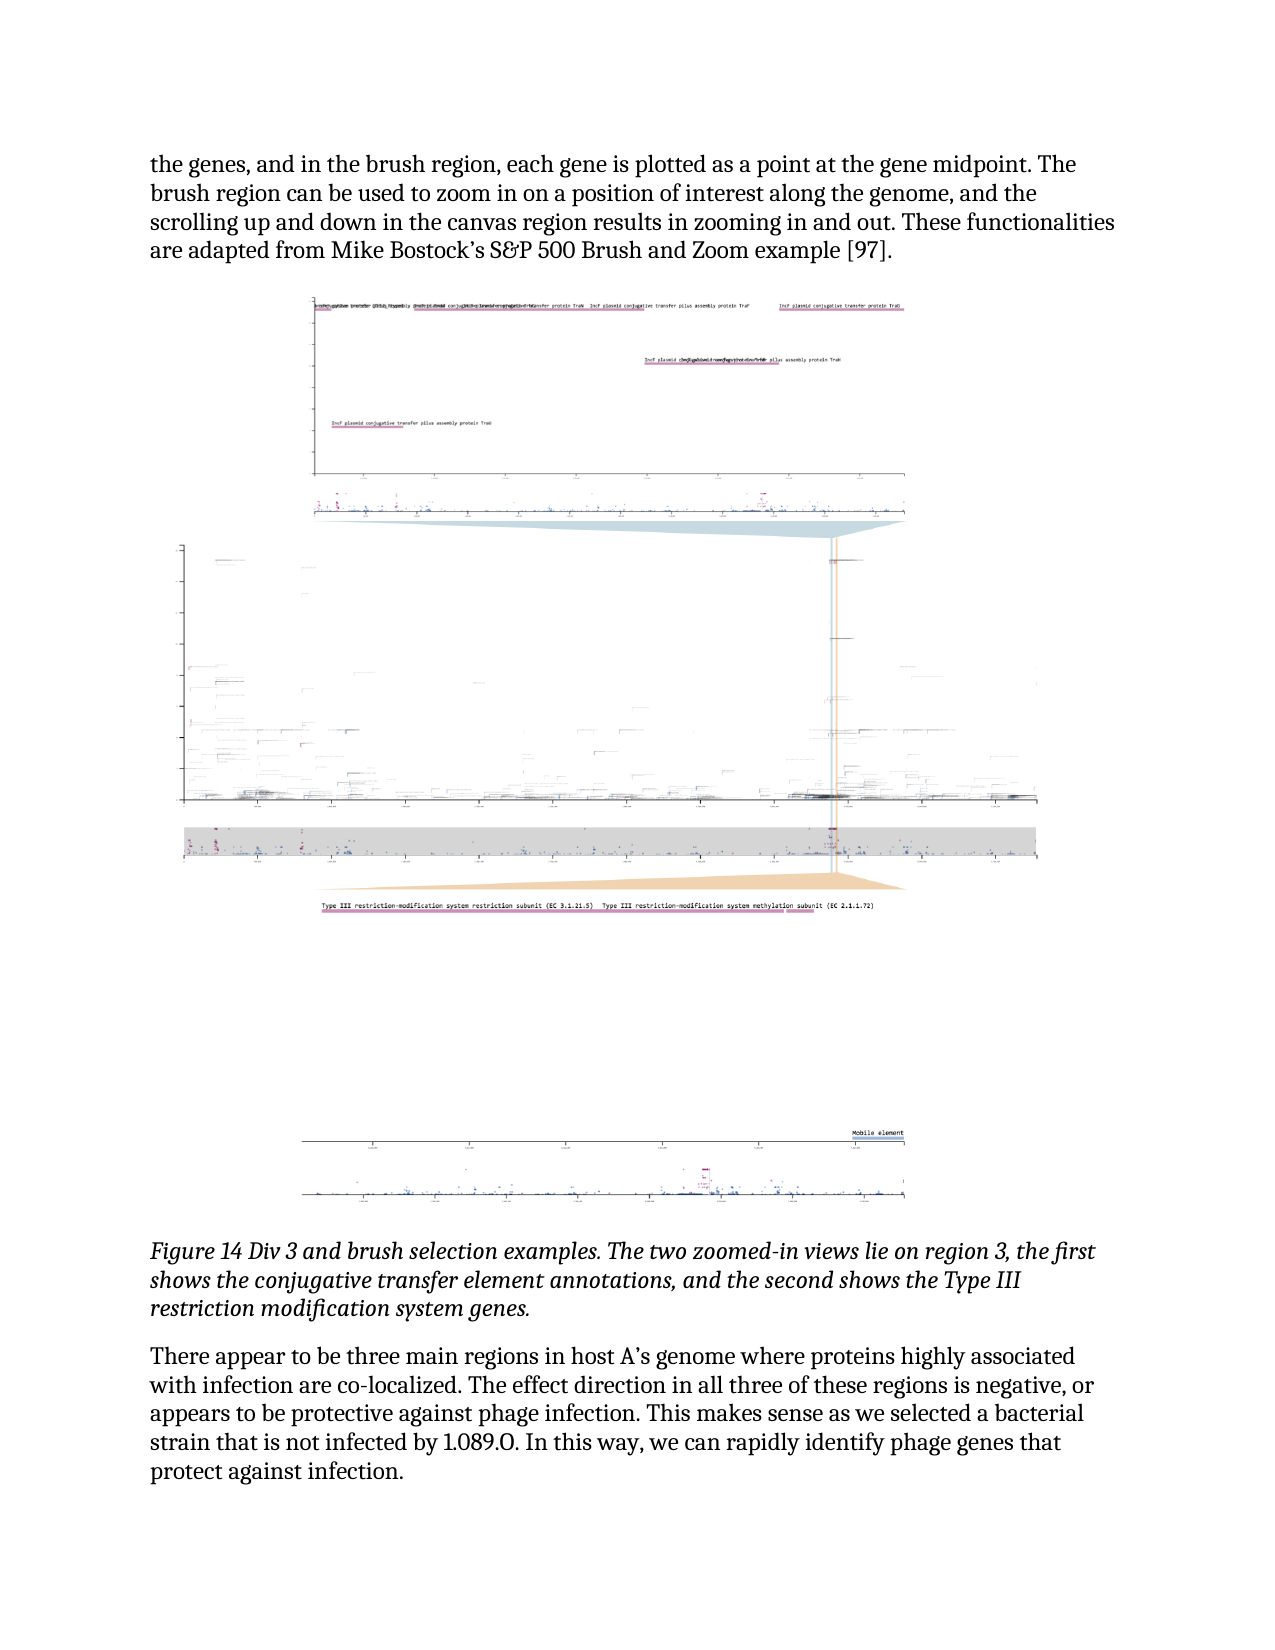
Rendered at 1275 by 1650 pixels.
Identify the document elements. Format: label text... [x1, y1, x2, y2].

picture [168, 283, 1044, 1216]
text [150, 150, 1125, 265]
text Figure 14 Div 3 and brush selection examples. The two zoomed-in views lie on region 3, the first shows the conjugative transfer element annotations, and the second shows the Type III restriction modification system genes. [150, 1237, 1125, 1323]
text There appear to be three main regions in host A’s genome where proteins highly associated with infection are co-localized. The effect direction in all three of these regions is negative, or appears to be protective against phage infection. This makes sense as we selected a bacterial strain that is not infected by 1.089.O. In this way, we can rapidly identify phage genes that protect against infection. [150, 1342, 1125, 1486]
